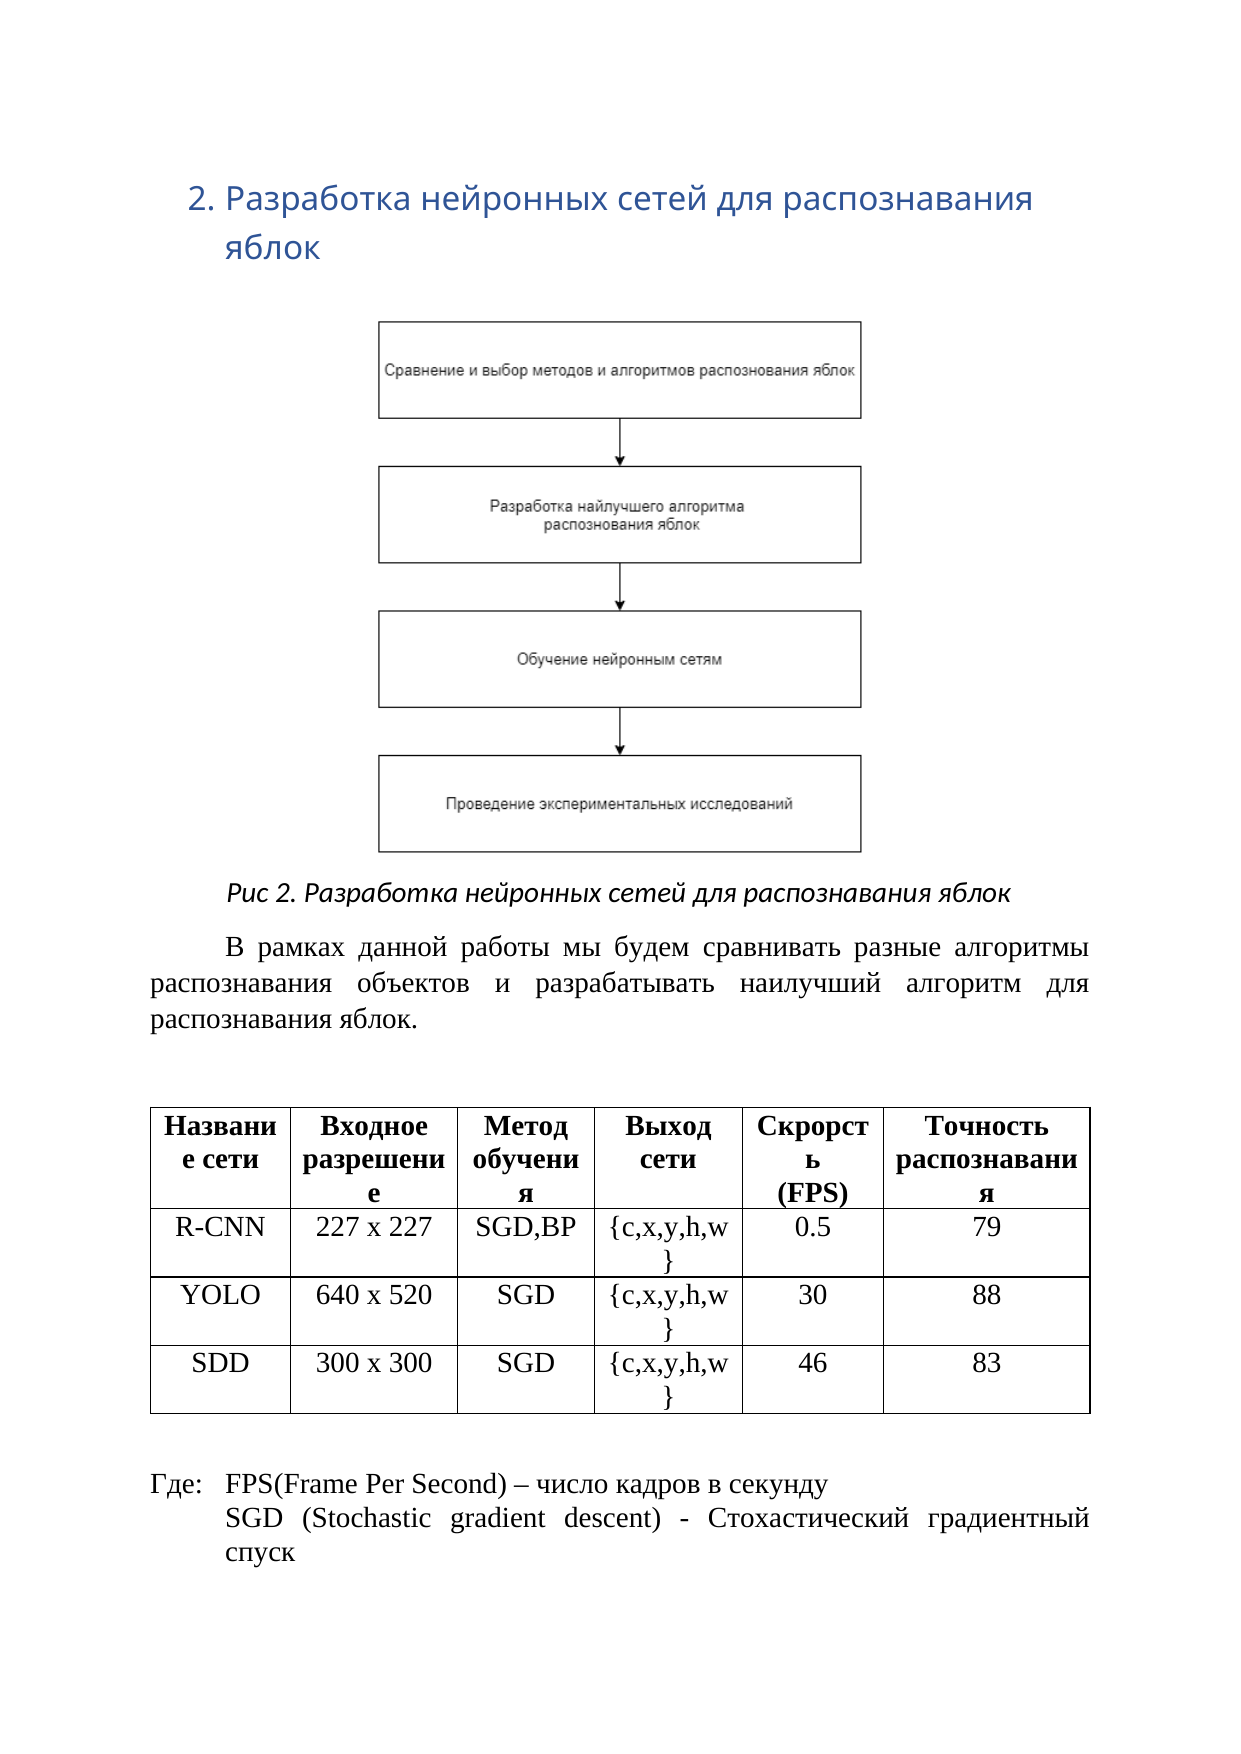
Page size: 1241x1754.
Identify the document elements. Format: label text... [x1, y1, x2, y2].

table_cell R-CNN [151, 1209, 290, 1276]
subtitle Разработка нейронных сетей для распознавания яблок [187, 175, 1090, 269]
table_cell SGD,BP [458, 1209, 594, 1276]
table_header Точность распознавания [884, 1108, 1089, 1208]
table_cell SGD [458, 1278, 594, 1344]
table_header Выход сети [595, 1108, 742, 1208]
table_header Метод обучения [458, 1108, 594, 1208]
table_cell 300 x 300 [291, 1346, 457, 1413]
table_cell YOLO [151, 1278, 290, 1344]
picture [376, 319, 864, 855]
table_cell 227 x 227 [291, 1209, 457, 1276]
table_cell 46 [743, 1346, 883, 1413]
table_header Название сети [151, 1108, 290, 1208]
table_cell SDD [151, 1346, 290, 1413]
text Рис 2. Разработка нейронных сетей для распознавания яблок [150, 874, 1090, 909]
text В рамках данной работы мы будем сравнивать разные алгоритмы распознавания объектов и разрабатывать наилучший алгоритм для распознавания яблок. [150, 929, 1090, 1034]
text Где: FPS(Frame Per Second) – число кадров в секунду [150, 1467, 1090, 1500]
table_cell SGD [458, 1346, 594, 1413]
table_header Входное разрешение [291, 1108, 457, 1208]
text SGD (Stochastic gradient descent) - Стохастический градиентный спуск [225, 1500, 1090, 1567]
table_cell 88 [884, 1278, 1089, 1344]
table_cell 0.5 [743, 1209, 883, 1276]
table_cell {c,x,y,h,w} [595, 1209, 742, 1276]
table_cell 640 x 520 [291, 1278, 457, 1344]
table_header Скрорсть (FPS) [743, 1108, 883, 1208]
table_cell 79 [884, 1209, 1089, 1276]
table_cell {c,x,y,h,w} [595, 1278, 742, 1344]
table_cell 83 [884, 1346, 1089, 1413]
table_cell 30 [743, 1278, 883, 1344]
table_cell {c,x,y,h,w} [595, 1346, 742, 1413]
